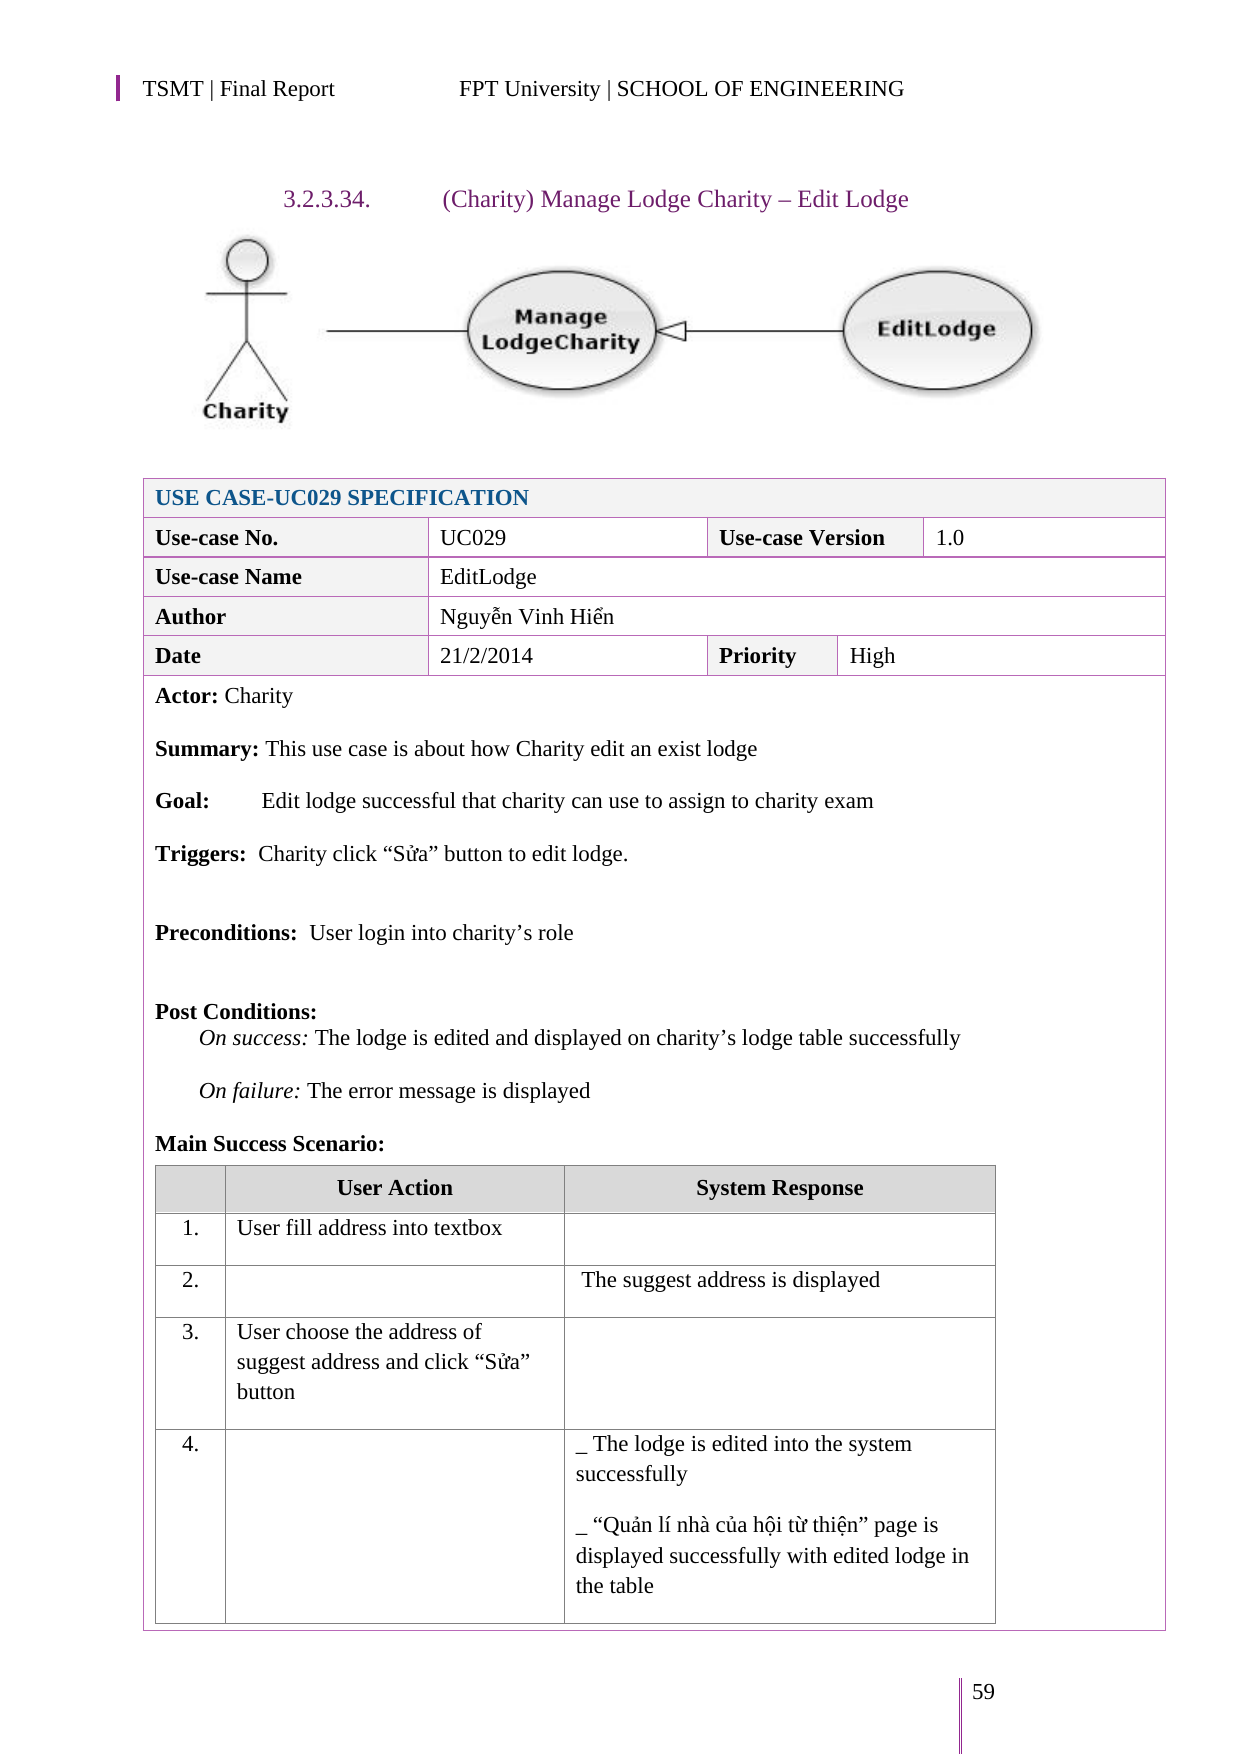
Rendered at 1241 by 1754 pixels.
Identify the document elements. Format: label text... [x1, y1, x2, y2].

table_cell Use-case Version [708, 518, 923, 556]
table_cell EditLodge [429, 558, 1165, 596]
table_cell High [838, 636, 1165, 675]
picture [142, 216, 1055, 453]
table_cell 1.0 [924, 518, 1165, 556]
table_cell UC029 [429, 518, 707, 556]
table_cell Author [144, 597, 428, 635]
table_cell Date [144, 636, 428, 675]
table_cell Priority [708, 636, 837, 675]
table_cell 21/2/2014 [429, 636, 707, 675]
table_cell Use-case No. [144, 518, 428, 556]
table_cell Use-case Name [144, 558, 428, 596]
table_header USE CASE-UC029 SPECIFICATION [144, 479, 1165, 517]
table_cell Nguyễn Vinh Hiển [429, 597, 1165, 635]
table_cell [144, 676, 1165, 1630]
subtitle (Charity) Manage Lodge Charity – Edit Lodge [283, 184, 1165, 212]
